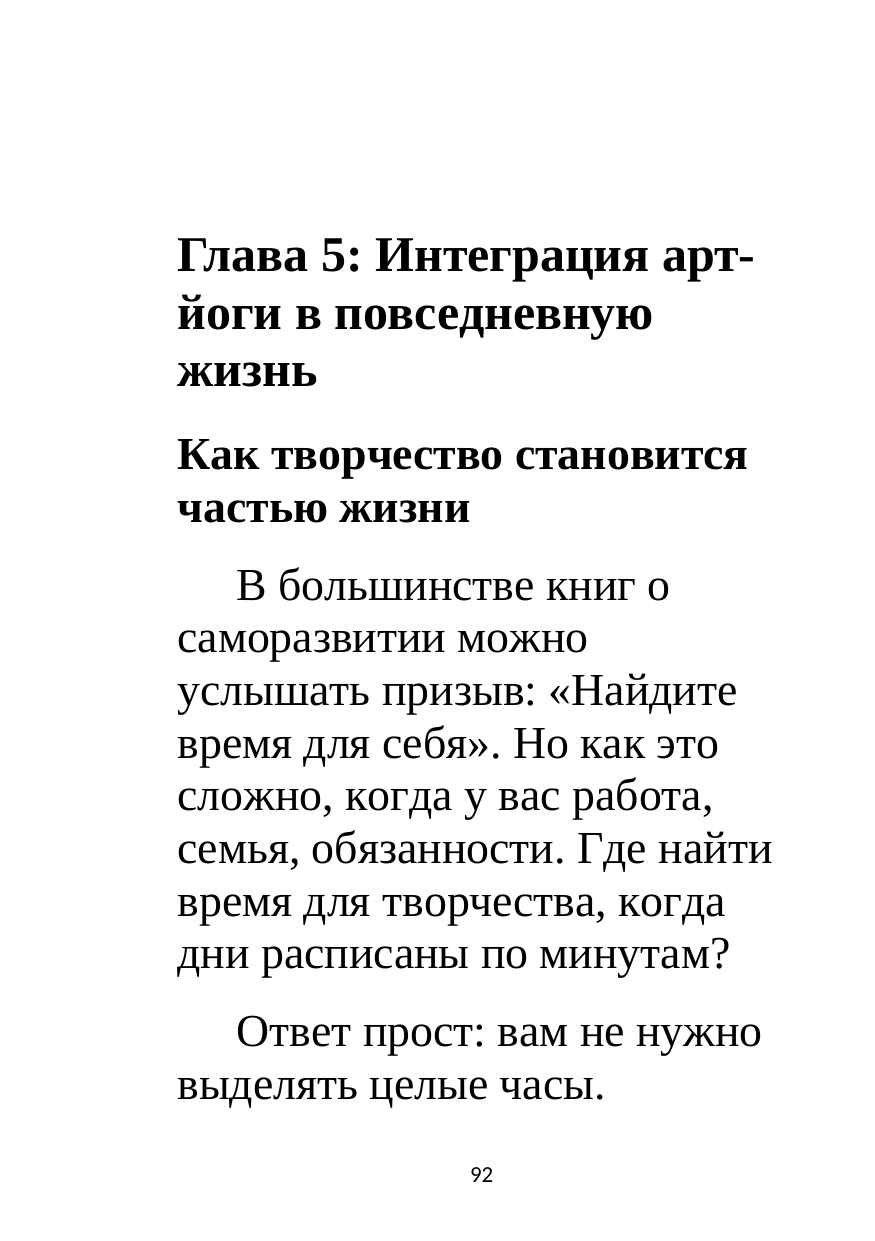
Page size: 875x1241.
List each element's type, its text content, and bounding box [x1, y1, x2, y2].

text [177, 1004, 786, 1109]
text В большинстве книг о саморазвитии можно услышать призыв: «Найдите время для себя». Но как это сложно, когда у вас работа, семья, обязанности. Где найти время для творчества, когда дни расписаны по минутам? [177, 557, 786, 979]
text Как творчество становится частью жизни [177, 427, 786, 532]
subtitle Глава 5: Интеграция арт-йоги в повседневную жизнь [177, 225, 786, 397]
